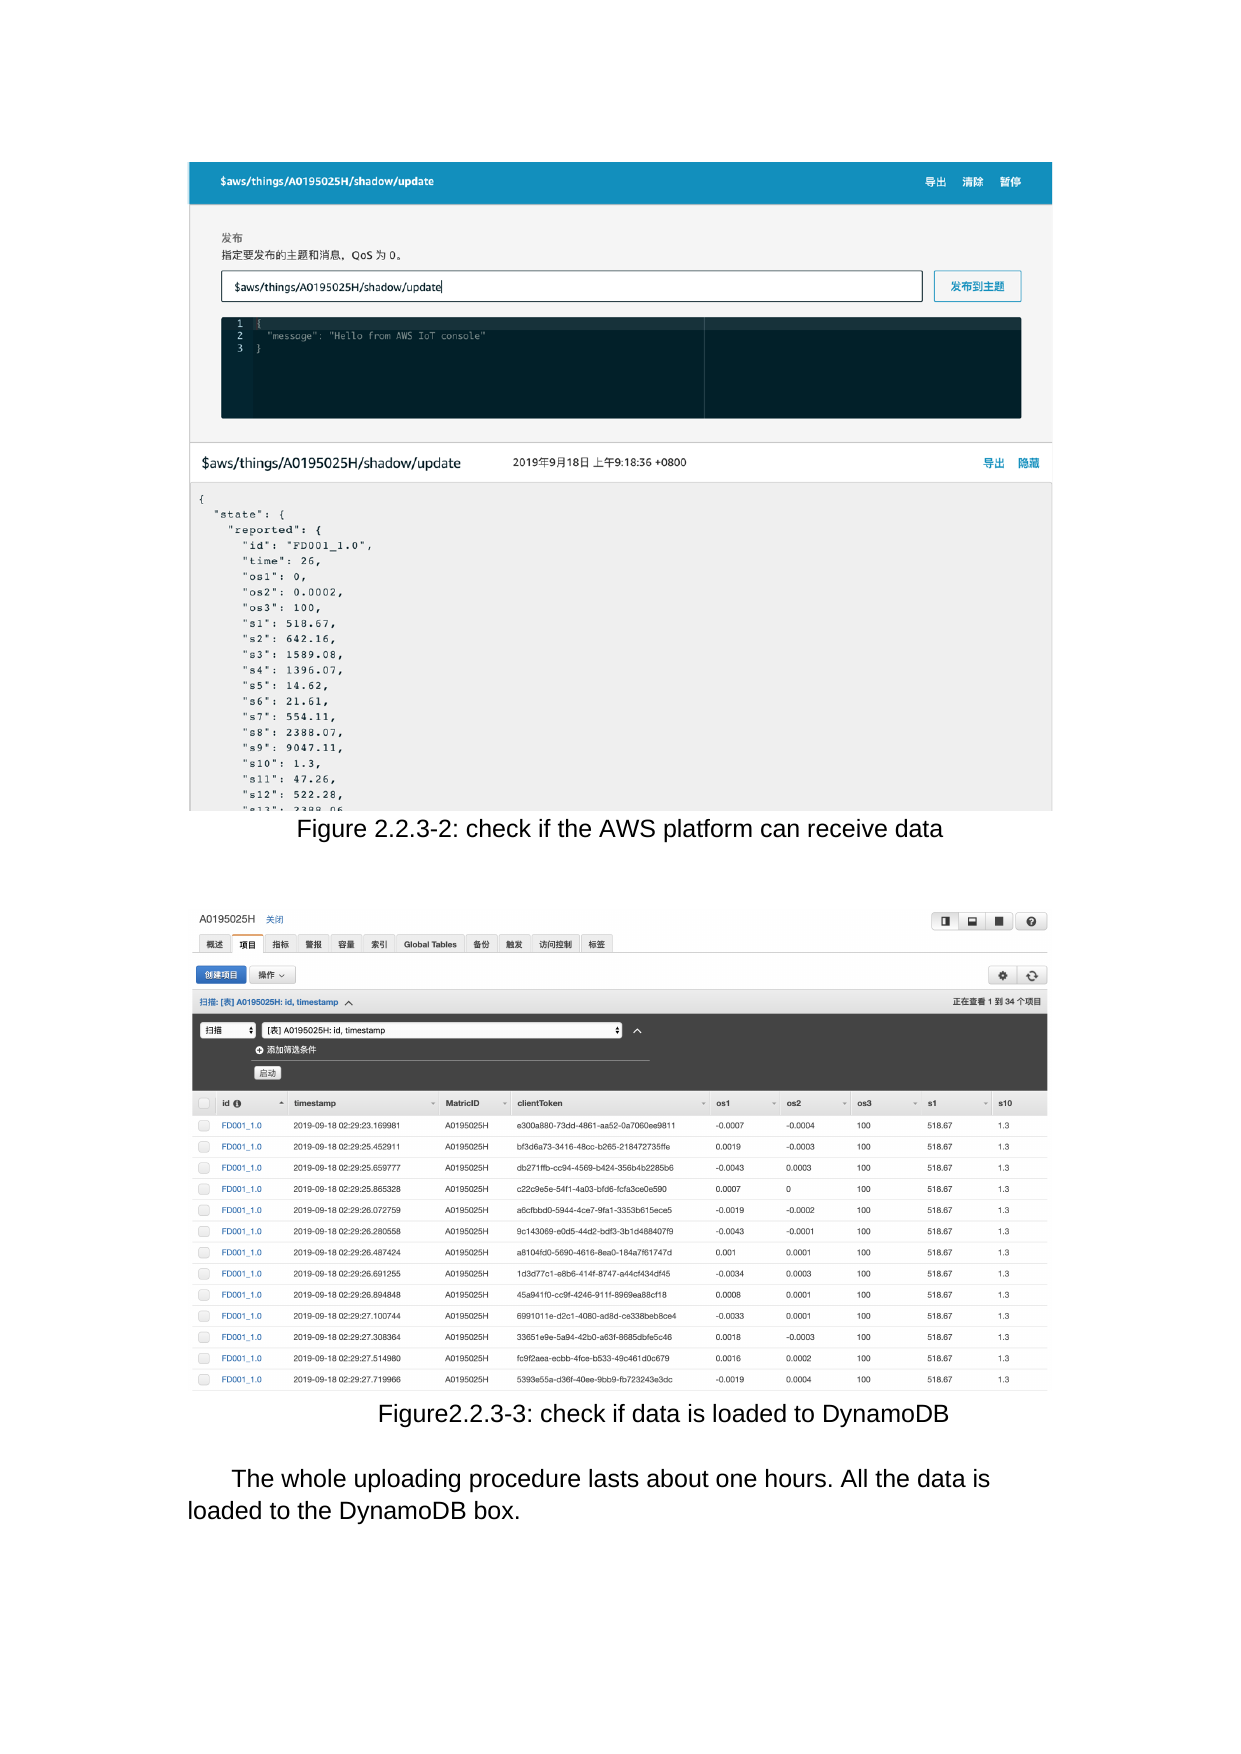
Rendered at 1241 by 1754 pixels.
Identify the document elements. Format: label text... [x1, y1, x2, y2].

picture [187, 909, 1053, 1391]
text Figure 2.2.3-2: check if the AWS platform can receive data [187, 812, 1053, 844]
picture [187, 162, 1053, 811]
text Figure2.2.3-3: check if data is loaded to DynamoDB [187, 1397, 1053, 1429]
text The whole uploading procedure lasts about one hours. All the data is loaded to the DynamoDB box. [187, 1462, 1053, 1527]
